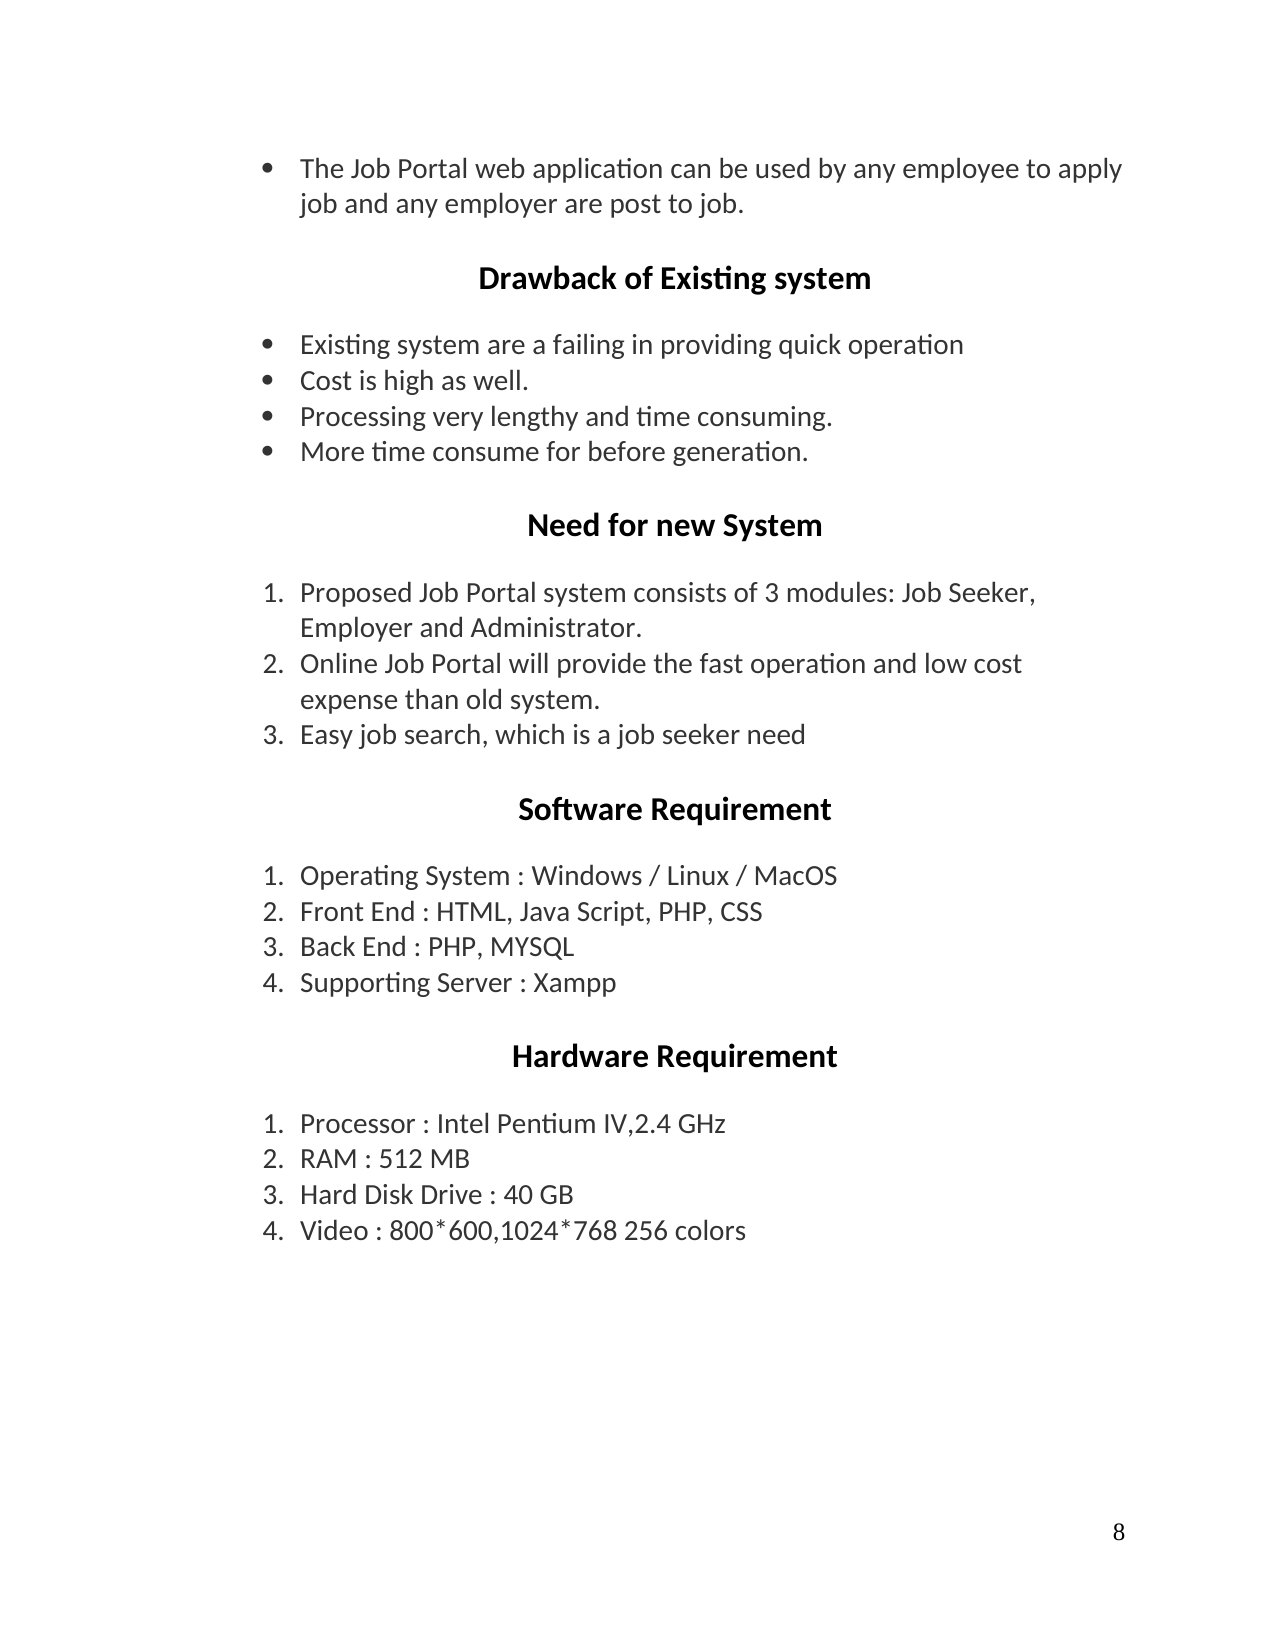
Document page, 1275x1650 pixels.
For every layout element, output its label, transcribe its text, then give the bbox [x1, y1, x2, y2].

list Easy job search, which is a job seeker need [262, 716, 1125, 752]
subtitle Hardware Requirement [225, 1035, 1125, 1076]
list The Job Portal web application can be used by any employee to apply job and any employer are post to job. [262, 150, 1125, 221]
list Back End : PHP, MYSQL [262, 928, 1125, 964]
subtitle Drawback of Existing system [225, 257, 1125, 298]
list Proposed Job Portal system consists of 3 modules: Job Seeker, Employer and Administrator. [262, 574, 1125, 645]
list Hard Disk Drive : 40 GB [262, 1176, 1125, 1212]
list Video : 800*600,1024*768 256 colors [262, 1212, 1125, 1247]
list Supporting Server : Xampp [262, 964, 1125, 1000]
list Existing system are a failing in providing quick operation [262, 326, 1125, 362]
list RAM : 512 MB [262, 1140, 1125, 1176]
list Front End : HTML, Java Script, PHP, CSS [262, 893, 1125, 928]
list More time consume for before generation. [262, 433, 1125, 469]
list Cost is high as well. [262, 362, 1125, 398]
subtitle Need for new System [225, 504, 1125, 545]
list Online Job Portal will provide the fast operation and low cost expense than old system. [262, 645, 1125, 716]
list Operating System : Windows / Linux / MacOS [262, 857, 1125, 893]
subtitle Software Requirement [225, 788, 1125, 828]
list Processing very lengthy and time consuming. [262, 398, 1125, 433]
list Processor : Intel Pentium IV,2.4 GHz [262, 1105, 1125, 1140]
